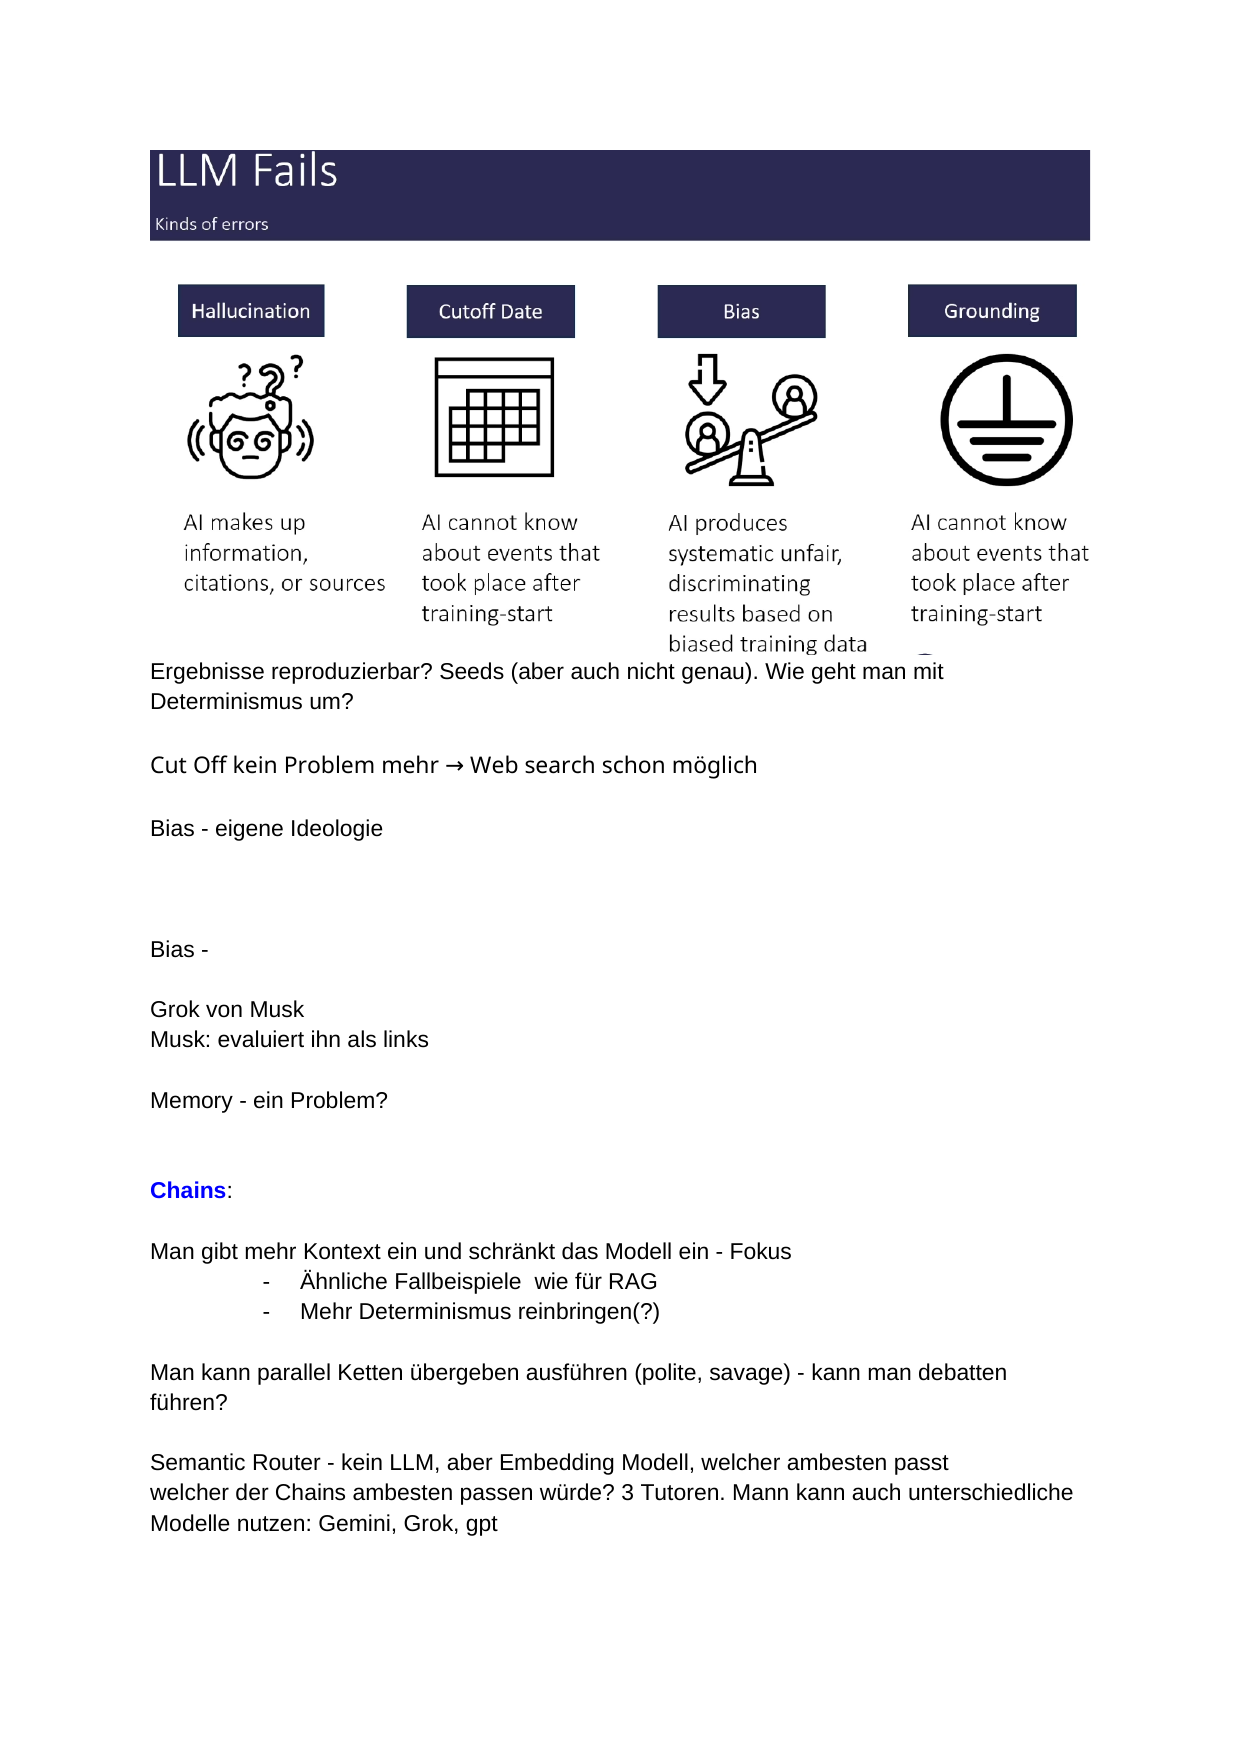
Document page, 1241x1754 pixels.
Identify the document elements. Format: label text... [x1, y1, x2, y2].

text Semantic Router - kein LLM, aber Embedding Modell, welcher ambesten passt [150, 1449, 1090, 1476]
text Cut Off kein Problem mehr → Web search schon möglich [150, 749, 1090, 780]
picture [150, 150, 1091, 655]
text Bias - eigene Ideologie [150, 815, 1090, 841]
text Ergebnisse reproduzierbar? Seeds (aber auch nicht genau). Wie geht man mit Determinismus um? [150, 658, 1090, 714]
text welcher der Chains ambesten passen würde? 3 Tutoren. Mann kann auch unterschiedliche Modelle nutzen: Gemini, Grok, gpt [150, 1479, 1090, 1536]
list Ähnliche Fallbeispiele wie für RAG [262, 1268, 1090, 1294]
text Man gibt mehr Kontext ein und schränkt das Modell ein - Fokus [150, 1238, 1090, 1264]
text Grok von Musk [150, 996, 1090, 1022]
text Musk: evaluiert ihn als links [150, 1026, 1090, 1053]
text Memory - ein Problem? [150, 1087, 1090, 1113]
text Chains: [150, 1177, 1090, 1204]
text Bias - [150, 936, 1090, 962]
text Man kann parallel Ketten übergeben ausführen (polite, savage) - kann man debatten führen? [150, 1358, 1090, 1415]
list Mehr Determinismus reinbringen(?) [262, 1298, 1090, 1324]
